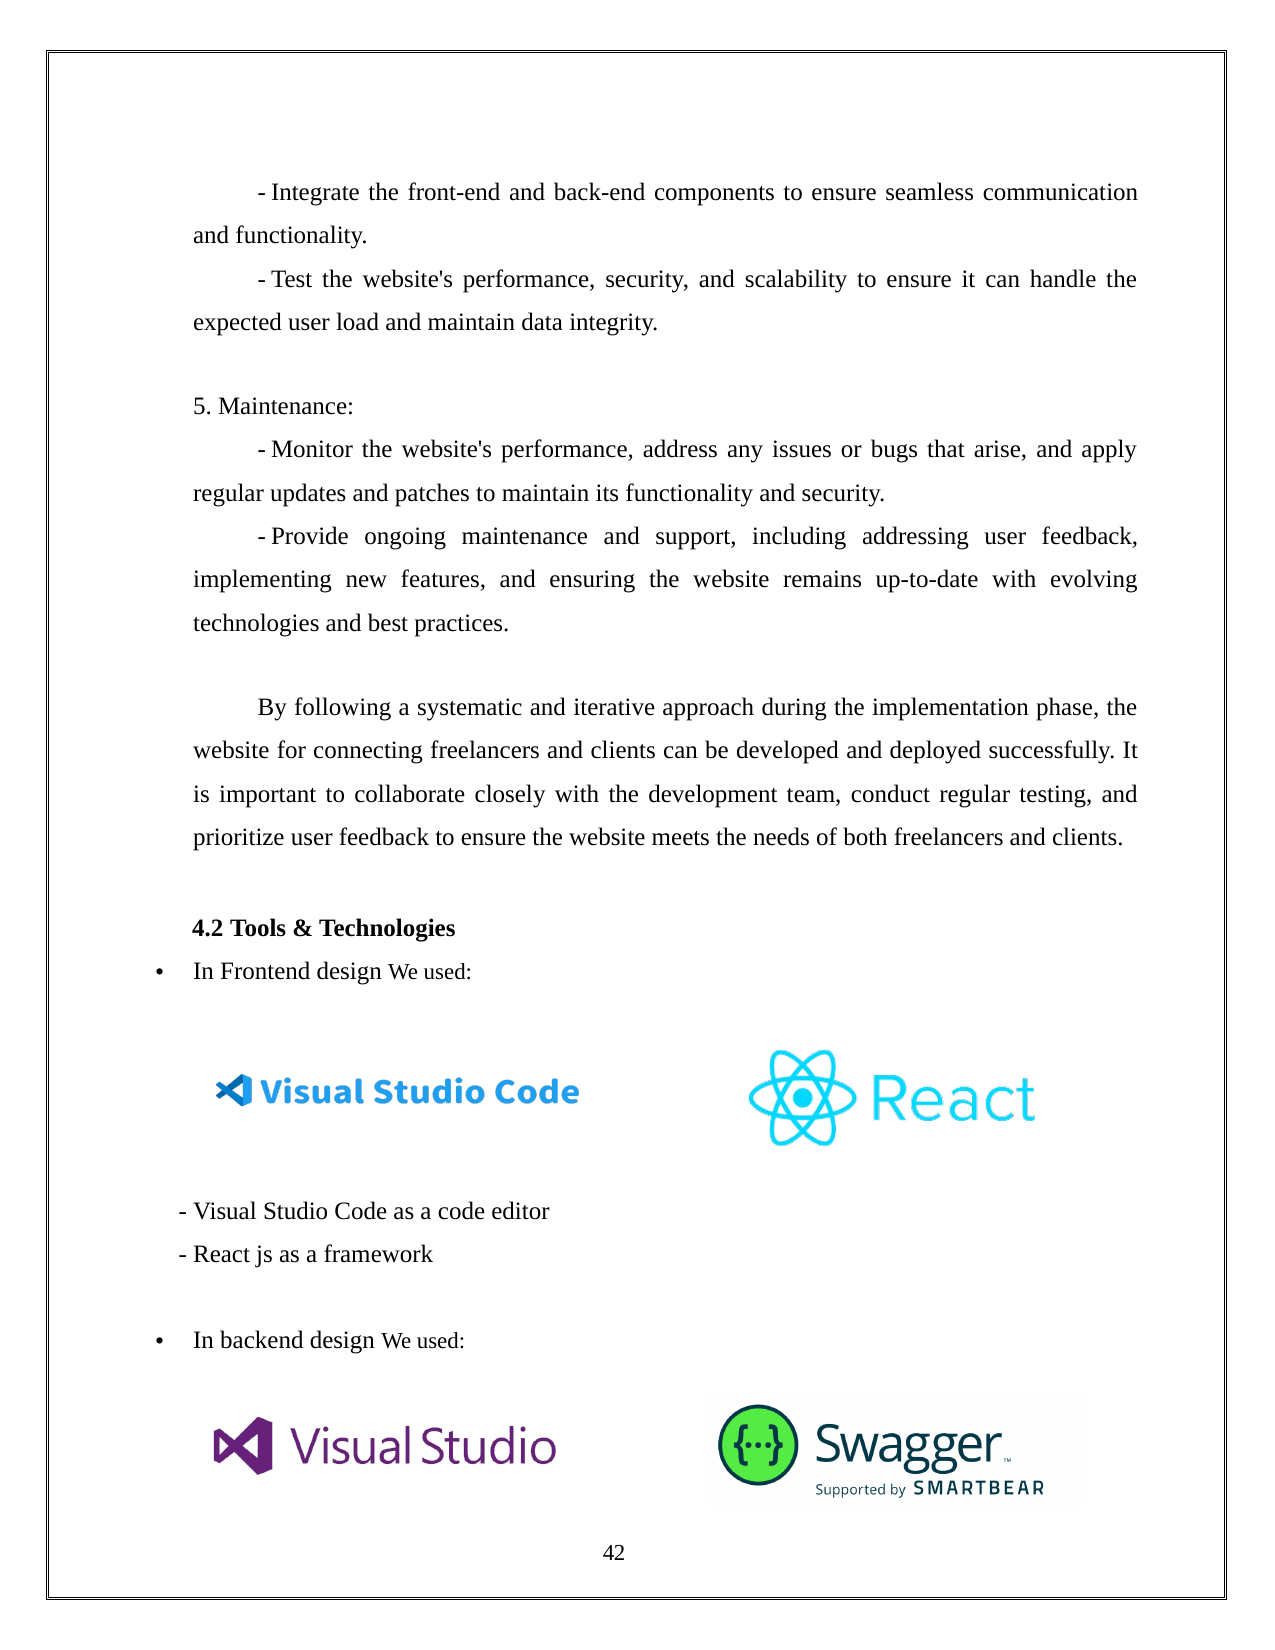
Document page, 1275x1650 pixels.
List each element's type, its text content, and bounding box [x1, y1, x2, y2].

list Provide ongoing maintenance and support, including addressing user feedback, implementing new features, and ensuring the website remains up-to-date with evolving technologies and best practices. [193, 521, 1138, 637]
text 5. Maintenance: [193, 391, 1138, 420]
list Integrate the front-end and back-end components to ensure seamless communication and functionality. [193, 177, 1138, 249]
picture [734, 1009, 1055, 1187]
list Monitor the website's performance, address any issues or bugs that arise, and apply regular updates and patches to maintain its functionality and security. [193, 434, 1138, 506]
picture [192, 1388, 577, 1508]
picture [192, 996, 592, 1187]
text 4.2 Tools & Technologies [192, 913, 1138, 942]
text By following a systematic and iterative approach during the implementation phase, the website for connecting freelancers and clients can be developed and deployed successfully. It is important to collaborate closely with the development team, conduct regular testing, and prioritize user feedback to ensure the website meets the needs of both freelancers and clients. [193, 692, 1138, 851]
list Visual Studio Code as a code editor [178, 1196, 1138, 1225]
picture [704, 1392, 1087, 1508]
list React js as a framework [178, 1239, 1138, 1268]
list In backend design We used: [155, 1325, 1138, 1354]
list In Frontend design We used: [155, 956, 1138, 984]
list Test the website's performance, security, and scalability to ensure it can handle the expected user load and maintain data integrity. [193, 264, 1138, 336]
